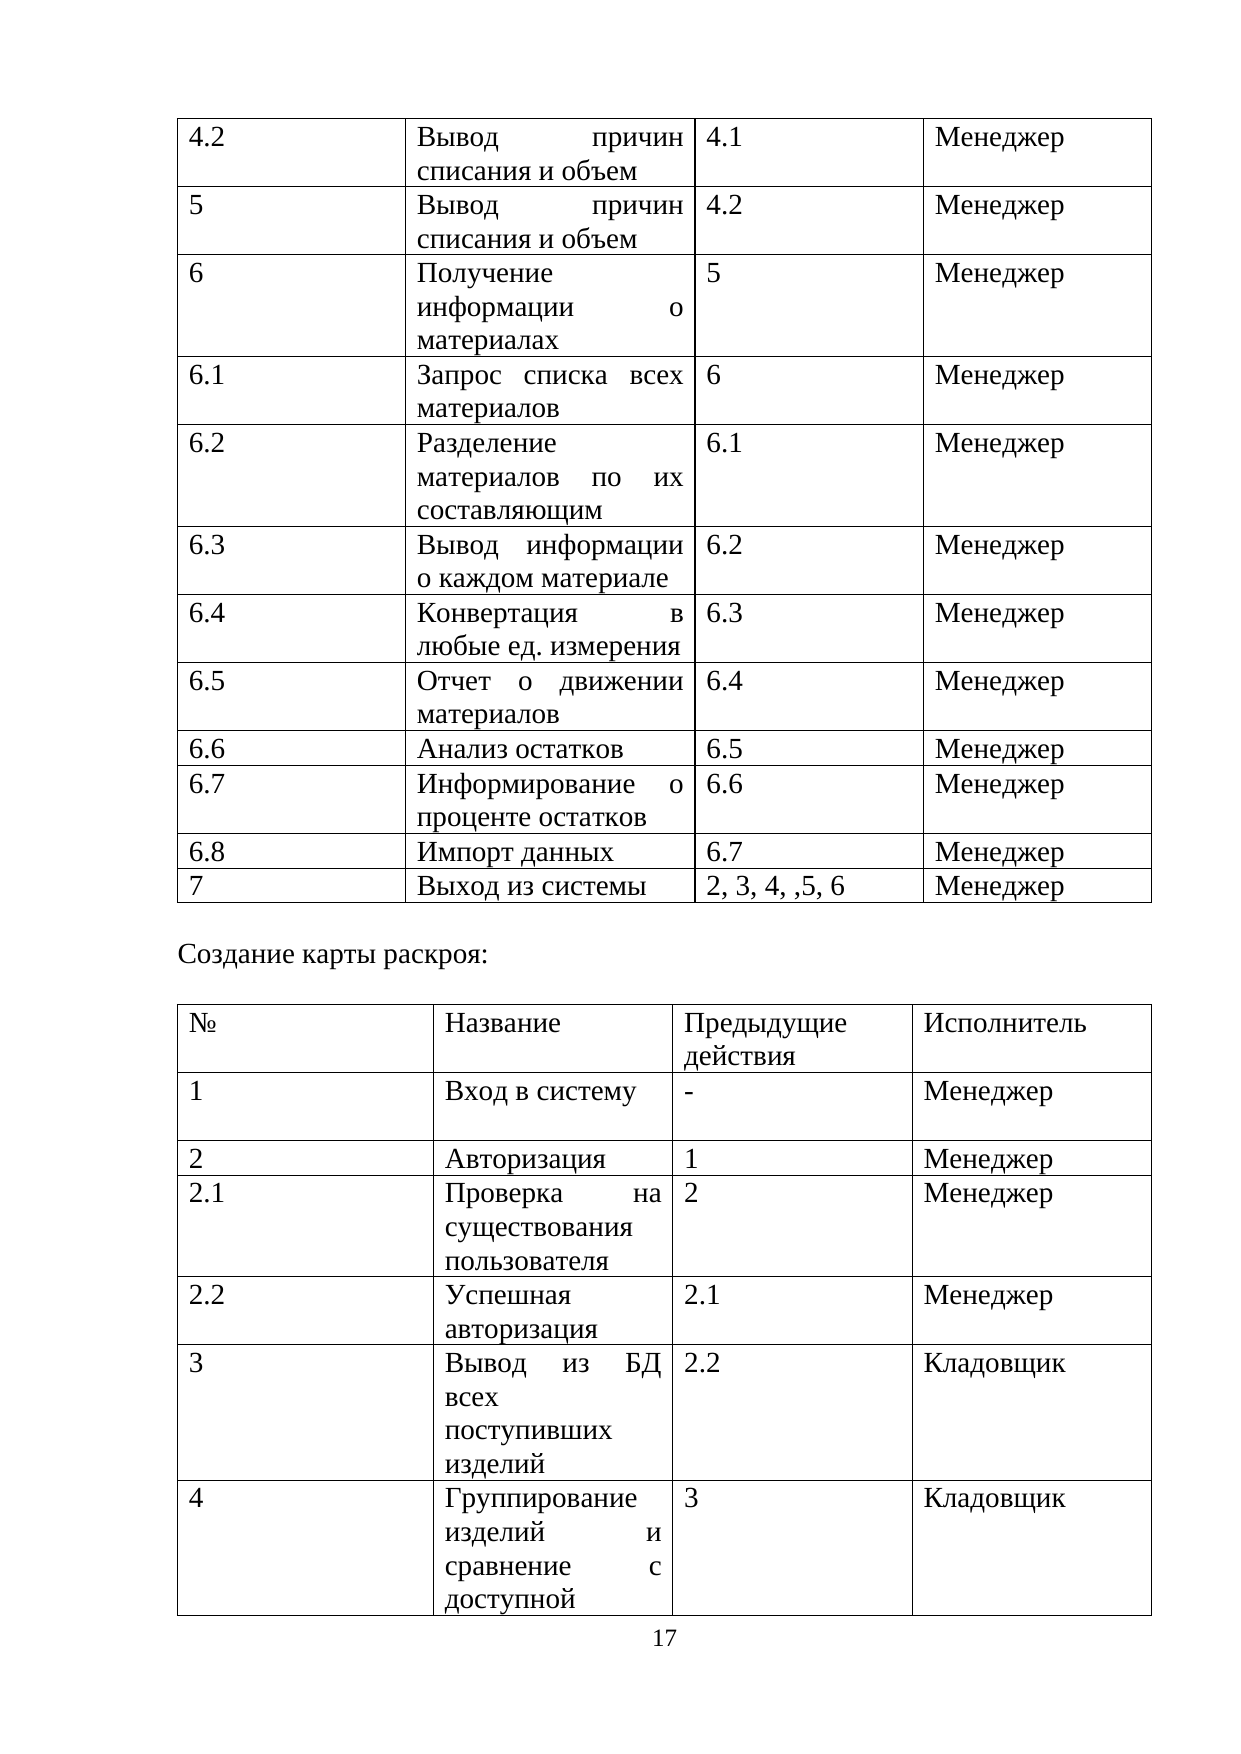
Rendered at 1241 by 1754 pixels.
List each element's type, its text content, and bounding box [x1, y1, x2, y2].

table_cell 6.1 [696, 425, 923, 526]
table_cell Вход в систему [434, 1073, 672, 1140]
text Создание карты раскроя: [177, 937, 1152, 970]
table_cell Запрос списка всех материалов [406, 357, 694, 424]
table_cell Кладовщик [913, 1481, 1151, 1615]
table_cell 6.2 [178, 425, 405, 526]
table_cell Успешная авторизация [434, 1277, 672, 1344]
table_cell Вывод причин списания и объем [406, 187, 694, 254]
table_header Исполнитель [913, 1005, 1151, 1072]
table_cell 6.1 [178, 357, 405, 424]
table_cell Авторизация [434, 1141, 672, 1174]
table_cell Менеджер [924, 425, 1151, 526]
table_cell 6.6 [696, 766, 923, 833]
table_cell 6.2 [696, 527, 923, 594]
table_cell 2 [673, 1176, 912, 1276]
table_cell Менеджер [924, 357, 1151, 424]
table_cell Выход из системы [406, 869, 694, 902]
table_cell Менеджер [924, 869, 1151, 902]
table_cell Менеджер [924, 255, 1151, 356]
table_cell Вывод информации о каждом материале [406, 527, 694, 594]
table_cell 6.3 [696, 595, 923, 662]
table_cell 3 [178, 1345, 433, 1479]
table_cell Менеджер [924, 595, 1151, 662]
table_cell Информирование о проценте остатков [406, 766, 694, 833]
table_cell 5 [696, 255, 923, 356]
table_cell Кладовщик [913, 1345, 1151, 1479]
table_cell Анализ остатков [406, 731, 694, 765]
table_cell Менеджер [913, 1073, 1151, 1140]
table_cell Отчет о движении материалов [406, 663, 694, 730]
table_cell Менеджер [924, 834, 1151, 867]
table_cell Вывод причин списания и объем [406, 119, 694, 186]
table_cell 6.5 [696, 731, 923, 765]
table_cell 2.1 [673, 1277, 912, 1344]
table_cell Менеджер [924, 119, 1151, 186]
table_cell 6.6 [178, 731, 405, 765]
table_cell - [673, 1073, 912, 1140]
table_cell Конвертация в любые ед. измерения [406, 595, 694, 662]
table_cell 7 [178, 869, 405, 902]
table_cell 2.2 [673, 1345, 912, 1479]
table_cell Вывод из БД всех поступивших изделий [434, 1345, 672, 1479]
table_cell Разделение материалов по их составляющим [406, 425, 694, 526]
table_cell Менеджер [913, 1277, 1151, 1344]
table_header № [178, 1005, 433, 1072]
table_cell Импорт данных [406, 834, 694, 867]
table_cell 5 [178, 187, 405, 254]
table_cell Проверка на существования пользователя [434, 1176, 672, 1276]
table_cell 4.2 [178, 119, 405, 186]
table_cell Менеджер [924, 731, 1151, 765]
table_cell 6 [178, 255, 405, 356]
table_cell Получение информации о материалах [406, 255, 694, 356]
table_cell 6.4 [696, 663, 923, 730]
table_cell 3 [673, 1481, 912, 1615]
table_cell Менеджер [913, 1176, 1151, 1276]
table_cell 6.5 [178, 663, 405, 730]
table_cell 6.7 [696, 834, 923, 867]
table_cell 2 [178, 1141, 433, 1174]
table_cell 2.1 [178, 1176, 433, 1276]
table_cell 6.8 [178, 834, 405, 867]
table_header Название [434, 1005, 672, 1072]
table_cell 2.2 [178, 1277, 433, 1344]
table_cell 6 [696, 357, 923, 424]
table_cell Менеджер [913, 1141, 1151, 1174]
table_cell 1 [673, 1141, 912, 1174]
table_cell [434, 1481, 672, 1615]
table_cell Менеджер [924, 527, 1151, 594]
table_cell 2, 3, 4, ,5, 6 [696, 869, 923, 902]
table_cell 6.7 [178, 766, 405, 833]
table_cell 1 [178, 1073, 433, 1140]
table_cell 4.1 [696, 119, 923, 186]
table_cell 6.4 [178, 595, 405, 662]
table_cell 6.3 [178, 527, 405, 594]
table_cell Менеджер [924, 663, 1151, 730]
table_cell Менеджер [924, 187, 1151, 254]
table_cell 4 [178, 1481, 433, 1615]
table_cell 4.2 [696, 187, 923, 254]
table_header Предыдущие действия [673, 1005, 912, 1072]
table_cell Менеджер [924, 766, 1151, 833]
